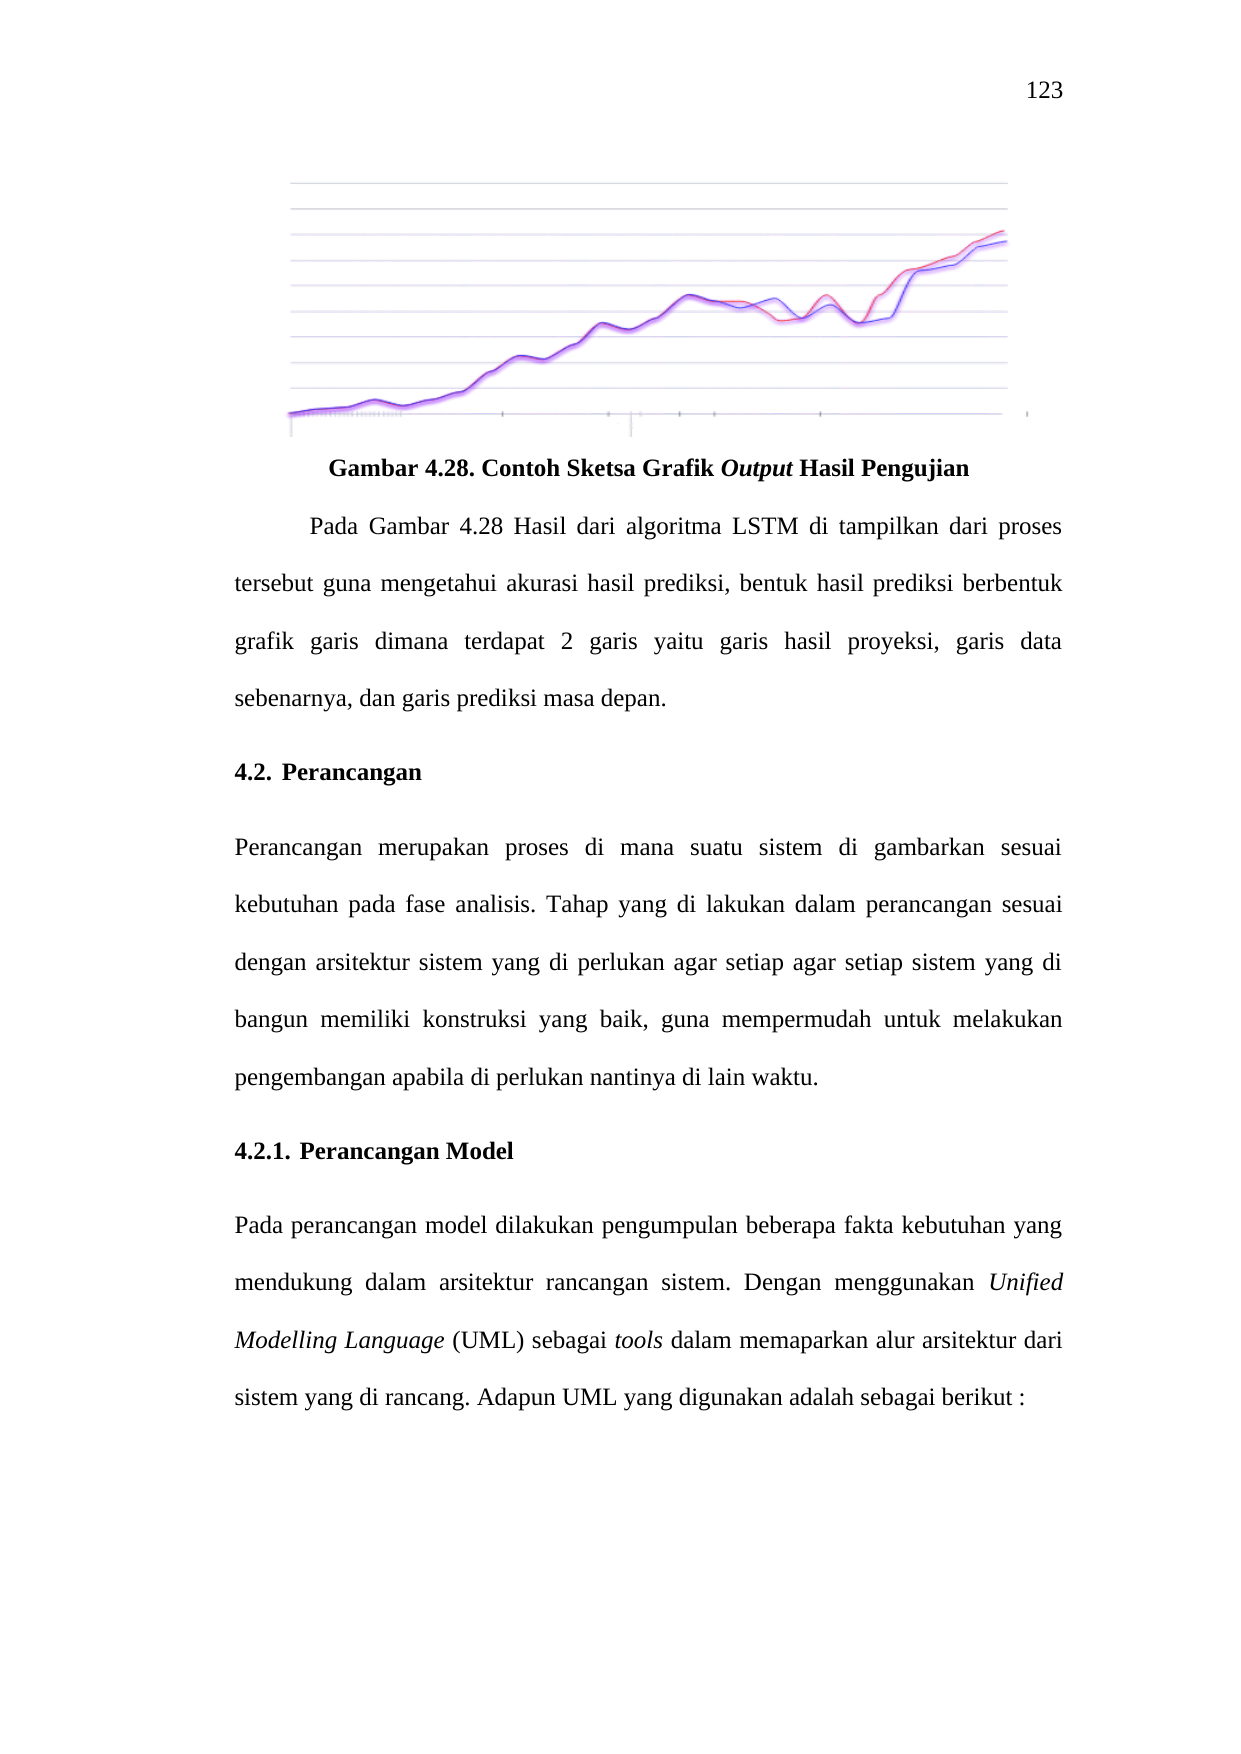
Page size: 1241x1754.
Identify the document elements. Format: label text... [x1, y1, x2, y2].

subtitle Perancangan Model [234, 1136, 1063, 1164]
subtitle Perancangan [234, 757, 1063, 786]
text Perancangan merupakan proses di mana suatu sistem di gambarkan sesuai kebutuhan pada fase analisis. Tahap yang di lakukan dalam perancangan sesuai dengan arsitektur sistem yang di perlukan agar setiap agar setiap sistem yang di bangun memiliki konstruksi yang baik, guna mempermudah untuk melakukan pengembangan apabila di perlukan nantinya di lain waktu. [234, 832, 1063, 1090]
picture [262, 177, 1036, 437]
text Pada perancangan model dilakukan pengumpulan beberapa fakta kebutuhan yang mendukung dalam arsitektur rancangan sistem. Dengan menggunakan Unified Modelling Language (UML) sebagai tools dalam memaparkan alur arsitektur dari sistem yang di rancang. Adapun UML yang digunakan adalah sebagai berikut : [234, 1210, 1063, 1411]
